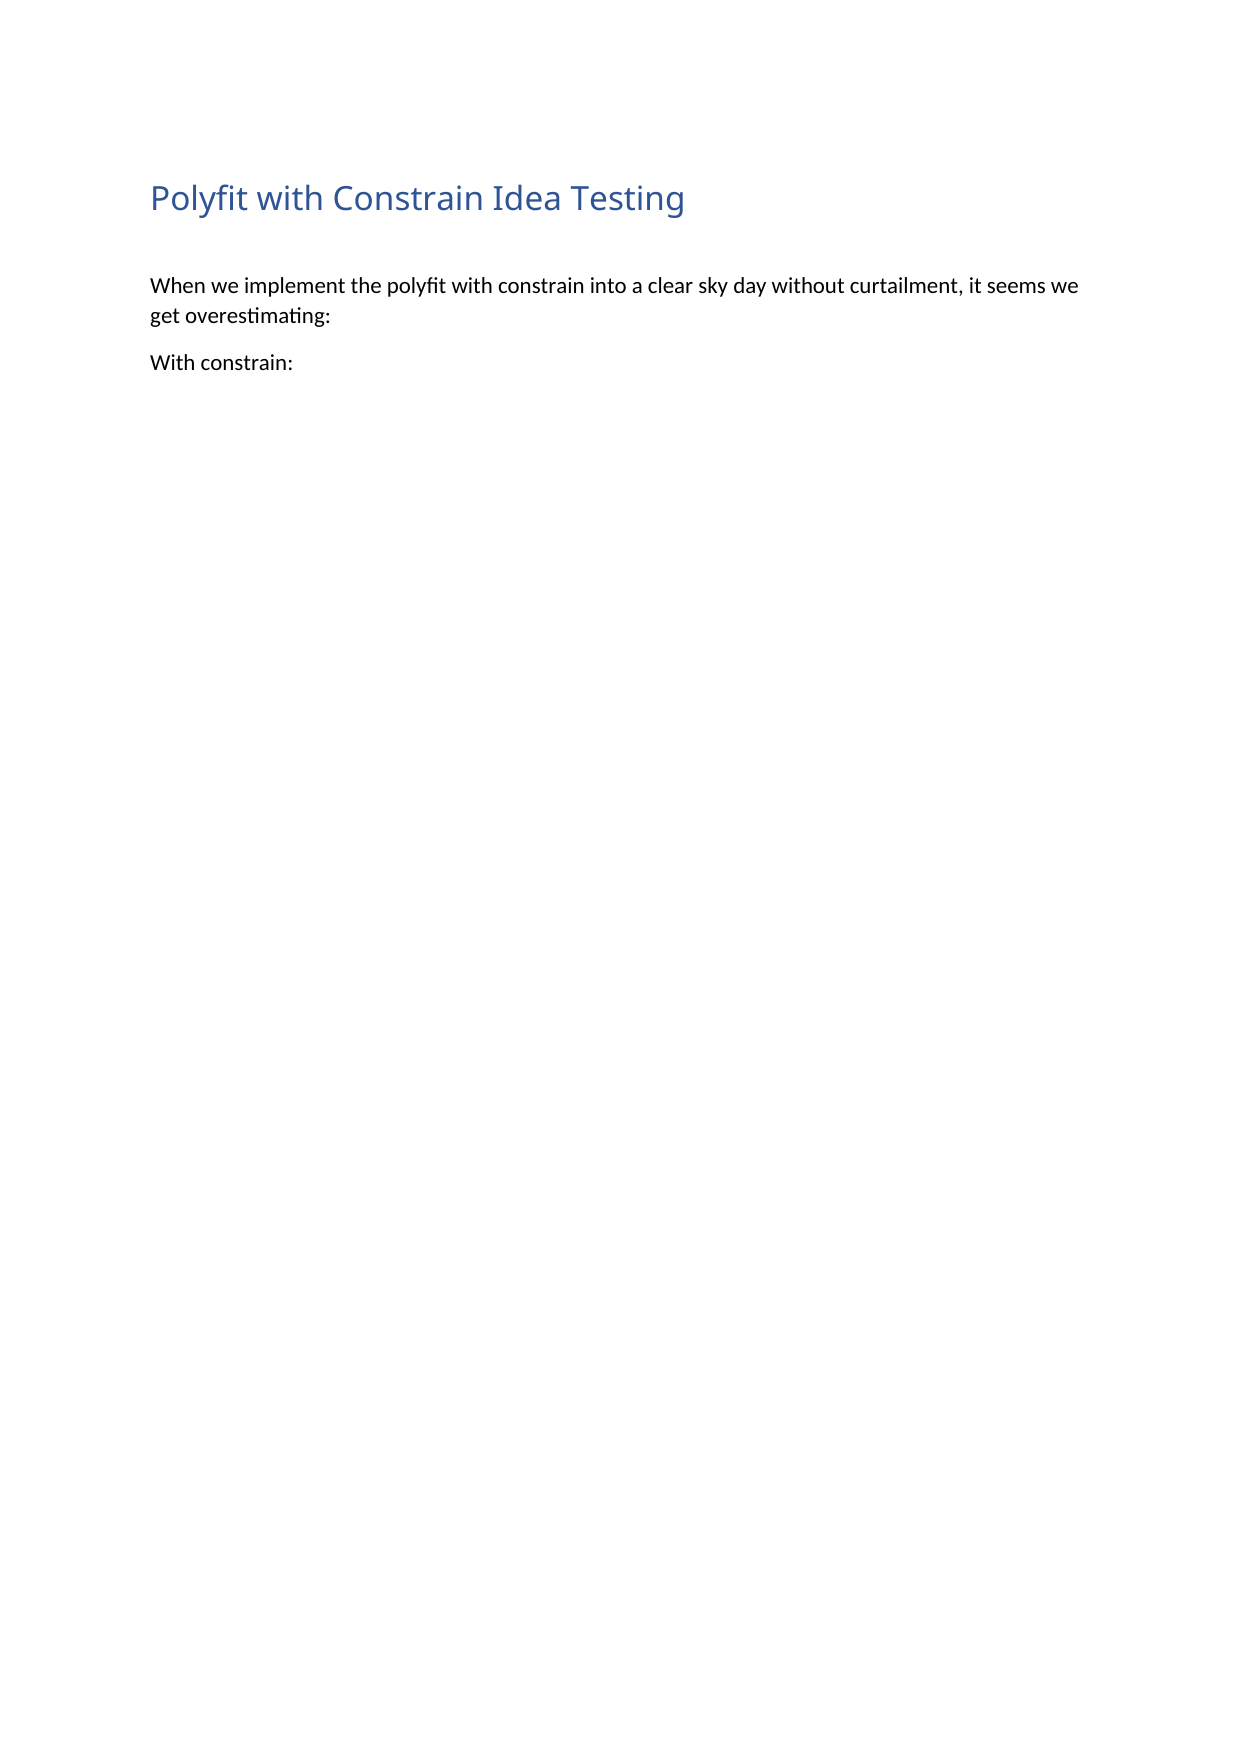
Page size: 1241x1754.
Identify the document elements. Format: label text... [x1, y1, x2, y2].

text When we implement the polyfit with constrain into a clear sky day without curtailment, it seems we get overestimating: [150, 271, 1090, 329]
subtitle Polyfit with Constrain Idea Testing [150, 175, 1090, 220]
text With constrain: [150, 348, 1090, 376]
